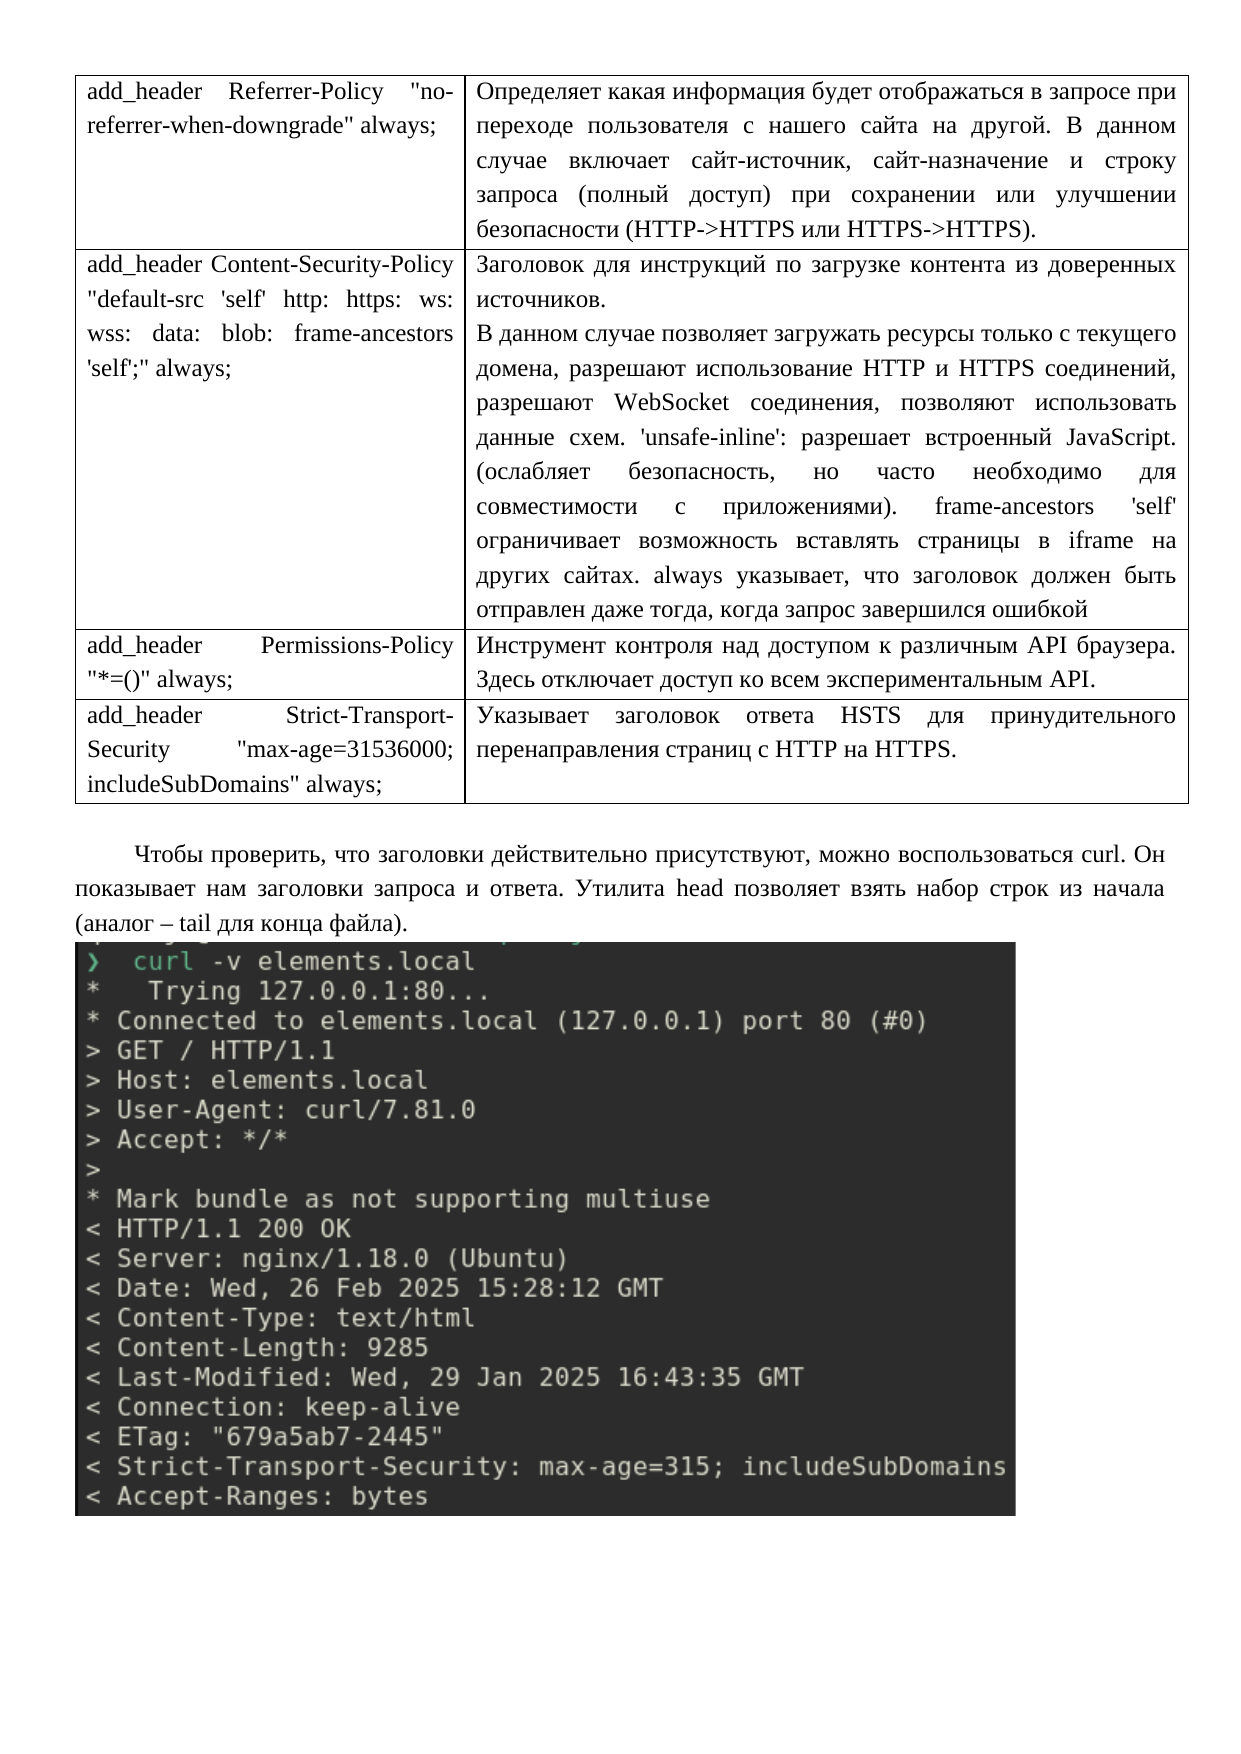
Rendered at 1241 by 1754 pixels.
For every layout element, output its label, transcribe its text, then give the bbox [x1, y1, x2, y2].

table_cell Инструмент контроля над доступом к различным API браузера. Здесь отключает доступ ко всем экспериментальным API. [466, 630, 1188, 699]
picture [75, 942, 1016, 1516]
table_cell Заголовок для инструкций по загрузке контента из доверенных источников. В данном случае позволяет загружать ресурсы только с текущего домена, разрешают использование HTTP и HTTPS соединений, разрешают WebSocket соединения, позволяют использовать данные схем. 'unsafe-inline': разрешает встроенный JavaScript. (ослабляет безопасность, но часто необходимо для совместимости с приложениями). frame-ancestors 'self' ограничивает возможность вставлять страницы в iframe на других сайтах. always указывает, что заголовок должен быть отправлен даже тогда, когда запрос завершился ошибкой [466, 250, 1188, 629]
table_cell add_header Strict-Transport-Security "max-age=31536000; includeSubDomains" always; [76, 700, 464, 803]
table_cell add_header Content-Security-Policy "default-src 'self' http: https: ws: wss: data: blob: frame-ancestors 'self';" always; [76, 250, 464, 629]
table_cell add_header Referrer-Policy "no-referrer-when-downgrade" always; [76, 76, 464, 248]
text Чтобы проверить, что заголовки действительно присутствуют, можно воспользоваться curl. Он показывает нам заголовки запроса и ответа. Утилита head позволяет взять набор строк из начала (аналог – tail для конца файла). [75, 839, 1165, 936]
table_cell Указывает заголовок ответа HSTS для принудительного перенаправления страниц с HTTP на HTTPS. [466, 700, 1188, 803]
table_cell add_header Permissions-Policy "*=()" always; [76, 630, 464, 699]
table_cell Определяет какая информация будет отображаться в запросе при переходе пользователя с нашего сайта на другой. В данном случае включает сайт-источник, сайт-назначение и строку запроса (полный доступ) при сохранении или улучшении безопасности (HTTP->HTTPS или HTTPS->HTTPS). [466, 76, 1188, 248]
